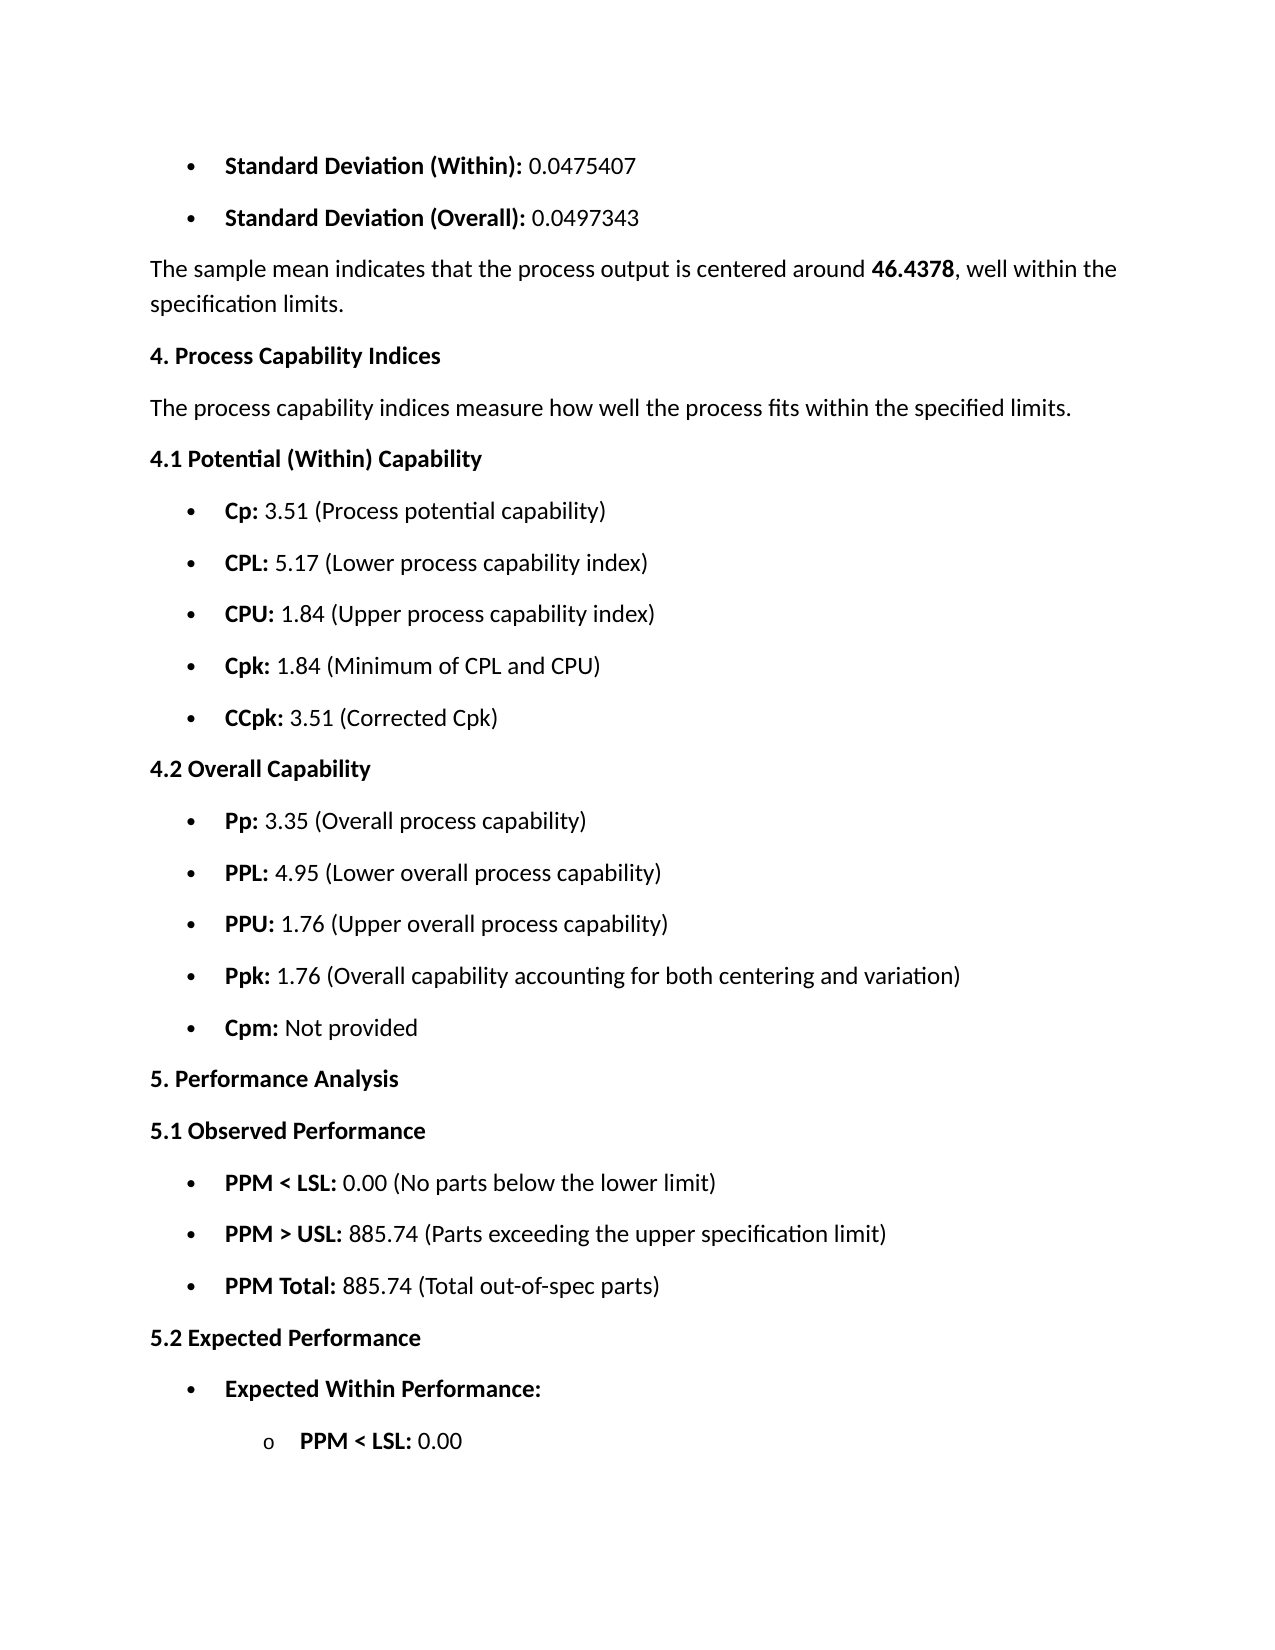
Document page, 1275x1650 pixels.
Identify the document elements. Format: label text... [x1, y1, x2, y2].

list Cp: 3.51 (Process potential capability) [187, 495, 1125, 526]
text 4. Process Capability Indices [150, 340, 1125, 371]
list Pp: 3.35 (Overall process capability) [187, 805, 1125, 836]
list Ppk: 1.76 (Overall capability accounting for both centering and variation) [187, 960, 1125, 991]
list PPU: 1.76 (Upper overall process capability) [187, 908, 1125, 939]
list PPM < LSL: 0.00 (No parts below the lower limit) [187, 1167, 1125, 1197]
text 5.2 Expected Performance [150, 1322, 1125, 1352]
text 5. Performance Analysis [150, 1063, 1125, 1094]
text The sample mean indicates that the process output is centered around 46.4378, well within the specification limits. [150, 253, 1125, 319]
list Expected Within Performance: [187, 1373, 1125, 1404]
list Standard Deviation (Within): 0.0475407 [187, 150, 1125, 181]
list CPL: 5.17 (Lower process capability index) [187, 547, 1125, 577]
list PPM Total: 885.74 (Total out-of-spec parts) [187, 1270, 1125, 1301]
text 5.1 Observed Performance [150, 1115, 1125, 1146]
list PPM < LSL: 0.00 [262, 1425, 1125, 1456]
list CCpk: 3.51 (Corrected Cpk) [187, 702, 1125, 732]
text 4.1 Potential (Within) Capability [150, 443, 1125, 474]
list Cpm: Not provided [187, 1012, 1125, 1042]
list Cpk: 1.84 (Minimum of CPL and CPU) [187, 650, 1125, 681]
list PPL: 4.95 (Lower overall process capability) [187, 857, 1125, 887]
text 4.2 Overall Capability [150, 753, 1125, 784]
list Standard Deviation (Overall): 0.0497343 [187, 202, 1125, 232]
list CPU: 1.84 (Upper process capability index) [187, 598, 1125, 629]
list PPM > USL: 885.74 (Parts exceeding the upper specification limit) [187, 1218, 1125, 1249]
text The process capability indices measure how well the process fits within the specified limits. [150, 392, 1125, 422]
